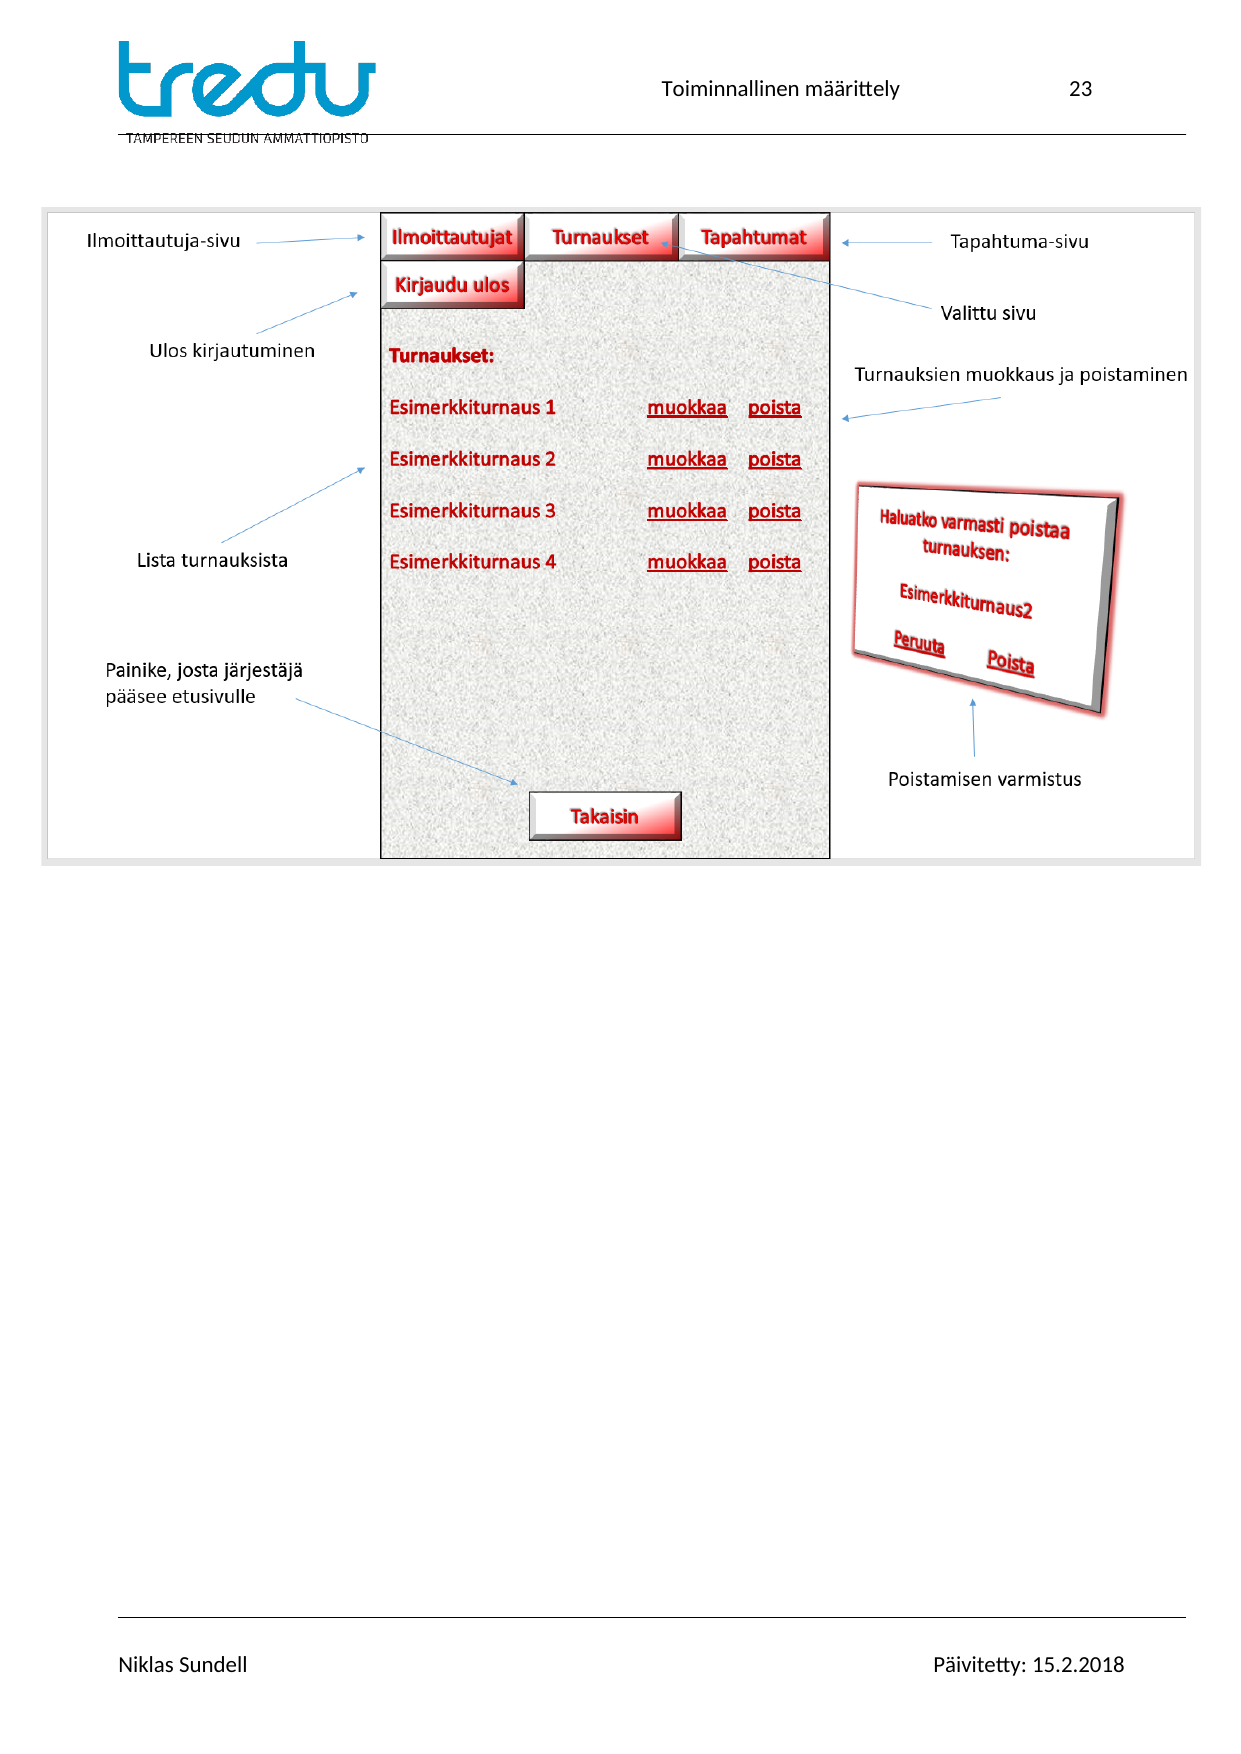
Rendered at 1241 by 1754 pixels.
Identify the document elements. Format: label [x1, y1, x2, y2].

picture [204, 74, 223, 95]
picture [263, 74, 293, 105]
picture [118, 41, 376, 134]
picture [306, 41, 376, 105]
picture [118, 135, 376, 143]
picture [41, 207, 1202, 866]
